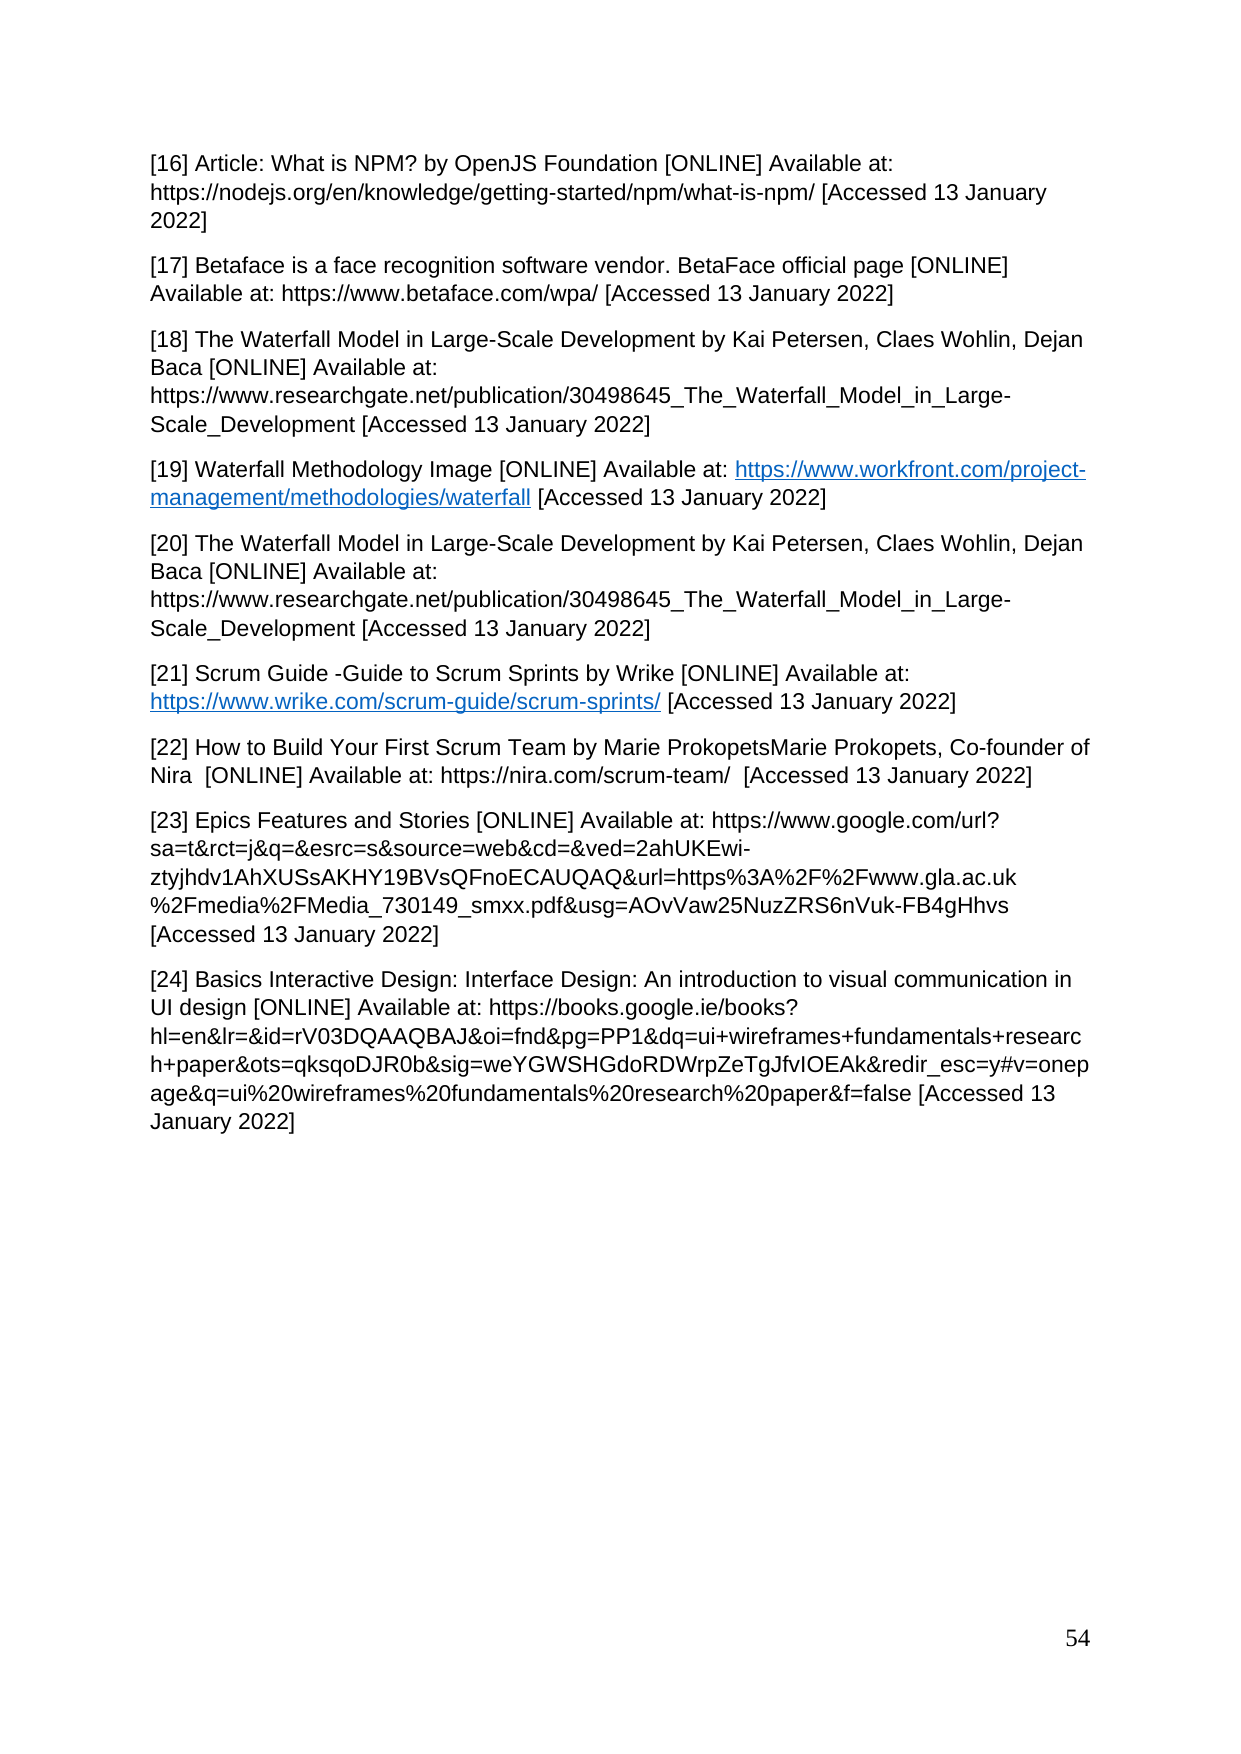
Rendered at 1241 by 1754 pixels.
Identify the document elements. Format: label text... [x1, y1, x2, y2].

text [17] Betaface is a face recognition software vendor. BetaFace official page [ONLINE] Available at: https://www.betaface.com/wpa/ [Accessed 13 January 2022] [150, 252, 1090, 307]
text [22] How to Build Your First Scrum Team by Marie ProkopetsMarie Prokopets, Co-founder of Nira [ONLINE] Available at: https://nira.com/scrum-team/ [Accessed 13 January 2022] [150, 733, 1090, 788]
text [21] Scrum Guide -Guide to Scrum Sprints by Wrike [ONLINE] Available at: https://www.wrike.com/scrum-guide/scrum-sprints/ [Accessed 13 January 2022] [150, 660, 1090, 715]
text [23] Epics Features and Stories [ONLINE] Available at: https://www.google.com/url?sa=t&rct=j&q=&esrc=s&source=web&cd=&ved=2ahUKEwi-ztyjhdv1AhXUSsAKHY19BVsQFnoECAUQAQ&url=https%3A%2F%2Fwww.gla.ac.uk%2Fmedia%2FMedia_730149_smxx.pdf&usg=AOvVaw25NuzZRS6nVuk-FB4gHhvs [Accessed 13 January 2022] [150, 807, 1090, 947]
text [24] Basics Interactive Design: Interface Design: An introduction to visual communication in UI design [ONLINE] Available at: https://books.google.ie/books?hl=en&lr=&id=rV03DQAAQBAJ&oi=fnd&pg=PP1&dq=ui+wireframes+fundamentals+research+paper&ots=qksqoDJR0b&sig=weYGWSHGdoRDWrpZeTgJfvIOEAk&redir_esc=y#v=onepage&q=ui%20wireframes%20fundamentals%20research%20paper&f=false [Accessed 13 January 2022] [150, 966, 1090, 1134]
text [19] Waterfall Methodology Image [ONLINE] Available at: https://www.workfront.com/project-management/methodologies/waterfall [Accessed 13 January 2022] [150, 456, 1090, 511]
text [16] Article: What is NPM? by OpenJS Foundation [ONLINE] Available at: https://nodejs.org/en/knowledge/getting-started/npm/what-is-npm/ [Accessed 13 January 2022] [150, 150, 1090, 233]
text [18] The Waterfall Model in Large-Scale Development by Kai Petersen, Claes Wohlin, Dejan Baca [ONLINE] Available at: https://www.researchgate.net/publication/30498645_The_Waterfall_Model_in_Large-Scale_Development [Accessed 13 January 2022] [150, 326, 1090, 437]
text [20] The Waterfall Model in Large-Scale Development by Kai Petersen, Claes Wohlin, Dejan Baca [ONLINE] Available at: https://www.researchgate.net/publication/30498645_The_Waterfall_Model_in_Large-Scale_Development [Accessed 13 January 2022] [150, 529, 1090, 641]
